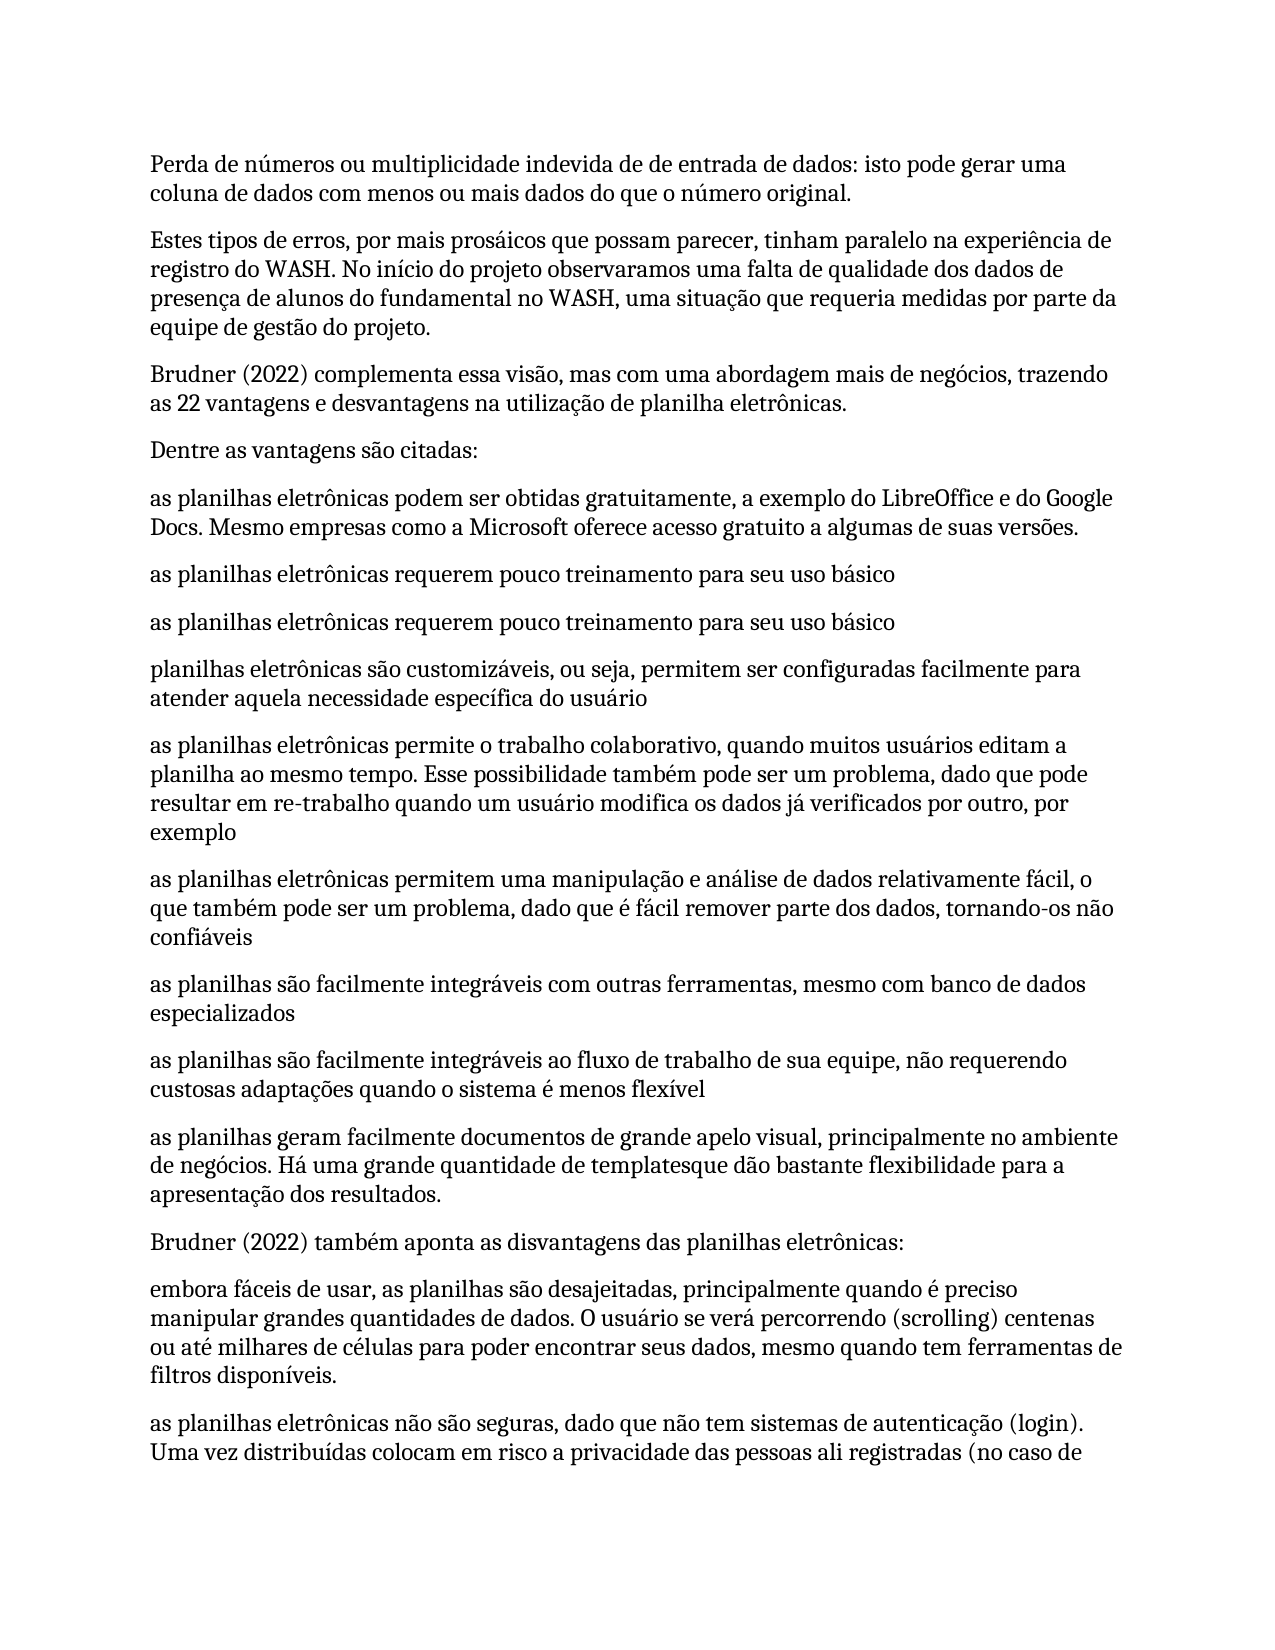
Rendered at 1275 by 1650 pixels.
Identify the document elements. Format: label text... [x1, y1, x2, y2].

text as planilhas geram facilmente documentos de grande apelo visual, principalmente no ambiente de negócios. Há uma grande quantidade de templatesque dão bastante flexibilidade para a apresentação dos resultados. [150, 1122, 1125, 1209]
text as planilhas eletrônicas podem ser obtidas gratuitamente, a exemplo do LibreOffice e do Google Docs. Mesmo empresas como a Microsoft oferece acesso gratuito a algumas de suas versões. [150, 484, 1125, 541]
text as planilhas eletrônicas permitem uma manipulação e análise de dados relativamente fácil, o que também pode ser um problema, dado que é fácil remover parte dos dados, tornando-os não confiáveis [150, 865, 1125, 951]
text Estes tipos de erros, por mais prosáicos que possam parecer, tinham paralelo na experiência de registro do WASH. No inı́cio do projeto observaramos uma falta de qualidade dos dados de presença de alunos do fundamental no WASH, uma situação que requeria medidas por parte da equipe de gestão do projeto. [150, 226, 1125, 341]
text Brudner (2022) complementa essa visão, mas com uma abordagem mais de negócios, trazendo as 22 vantagens e desvantagens na utilização de planilha eletrônicas. [150, 360, 1125, 417]
text as planilhas eletrônicas requerem pouco treinamento para seu uso básico [150, 560, 1125, 589]
text as planilhas eletrônicas requerem pouco treinamento para seu uso básico [150, 607, 1125, 636]
text planilhas eletrônicas são customizáveis, ou seja, permitem ser configuradas facilmente para atender aquela necessidade especı́fica do usuário [150, 655, 1125, 712]
text Perda de números ou multiplicidade indevida de de entrada de dados: isto pode gerar uma coluna de dados com menos ou mais dados do que o número original. [150, 150, 1125, 207]
text as planilhas são facilmente integráveis ao fluxo de trabalho de sua equipe, não requerendo custosas adaptações quando o sistema é menos flexı́vel [150, 1046, 1125, 1104]
text as planilhas são facilmente integráveis com outras ferramentas, mesmo com banco de dados especializados [150, 970, 1125, 1027]
text embora fáceis de usar, as planilhas são desajeitadas, principalmente quando é preciso manipular grandes quantidades de dados. O usuário se verá percorrendo (scrolling) centenas ou até milhares de células para poder encontrar seus dados, mesmo quando tem ferramentas de filtros disponı́veis. [150, 1275, 1125, 1390]
text as planilhas eletrônicas permite o trabalho colaborativo, quando muitos usuários editam a planilha ao mesmo tempo. Esse possibilidade também pode ser um problema, dado que pode resultar em re-trabalho quando um usuário modifica os dados já verificados por outro, por exemplo [150, 731, 1125, 846]
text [150, 1409, 1125, 1466]
text Brudner (2022) também aponta as disvantagens das planilhas eletrônicas: [150, 1227, 1125, 1256]
text Dentre as vantagens são citadas: [150, 436, 1125, 465]
